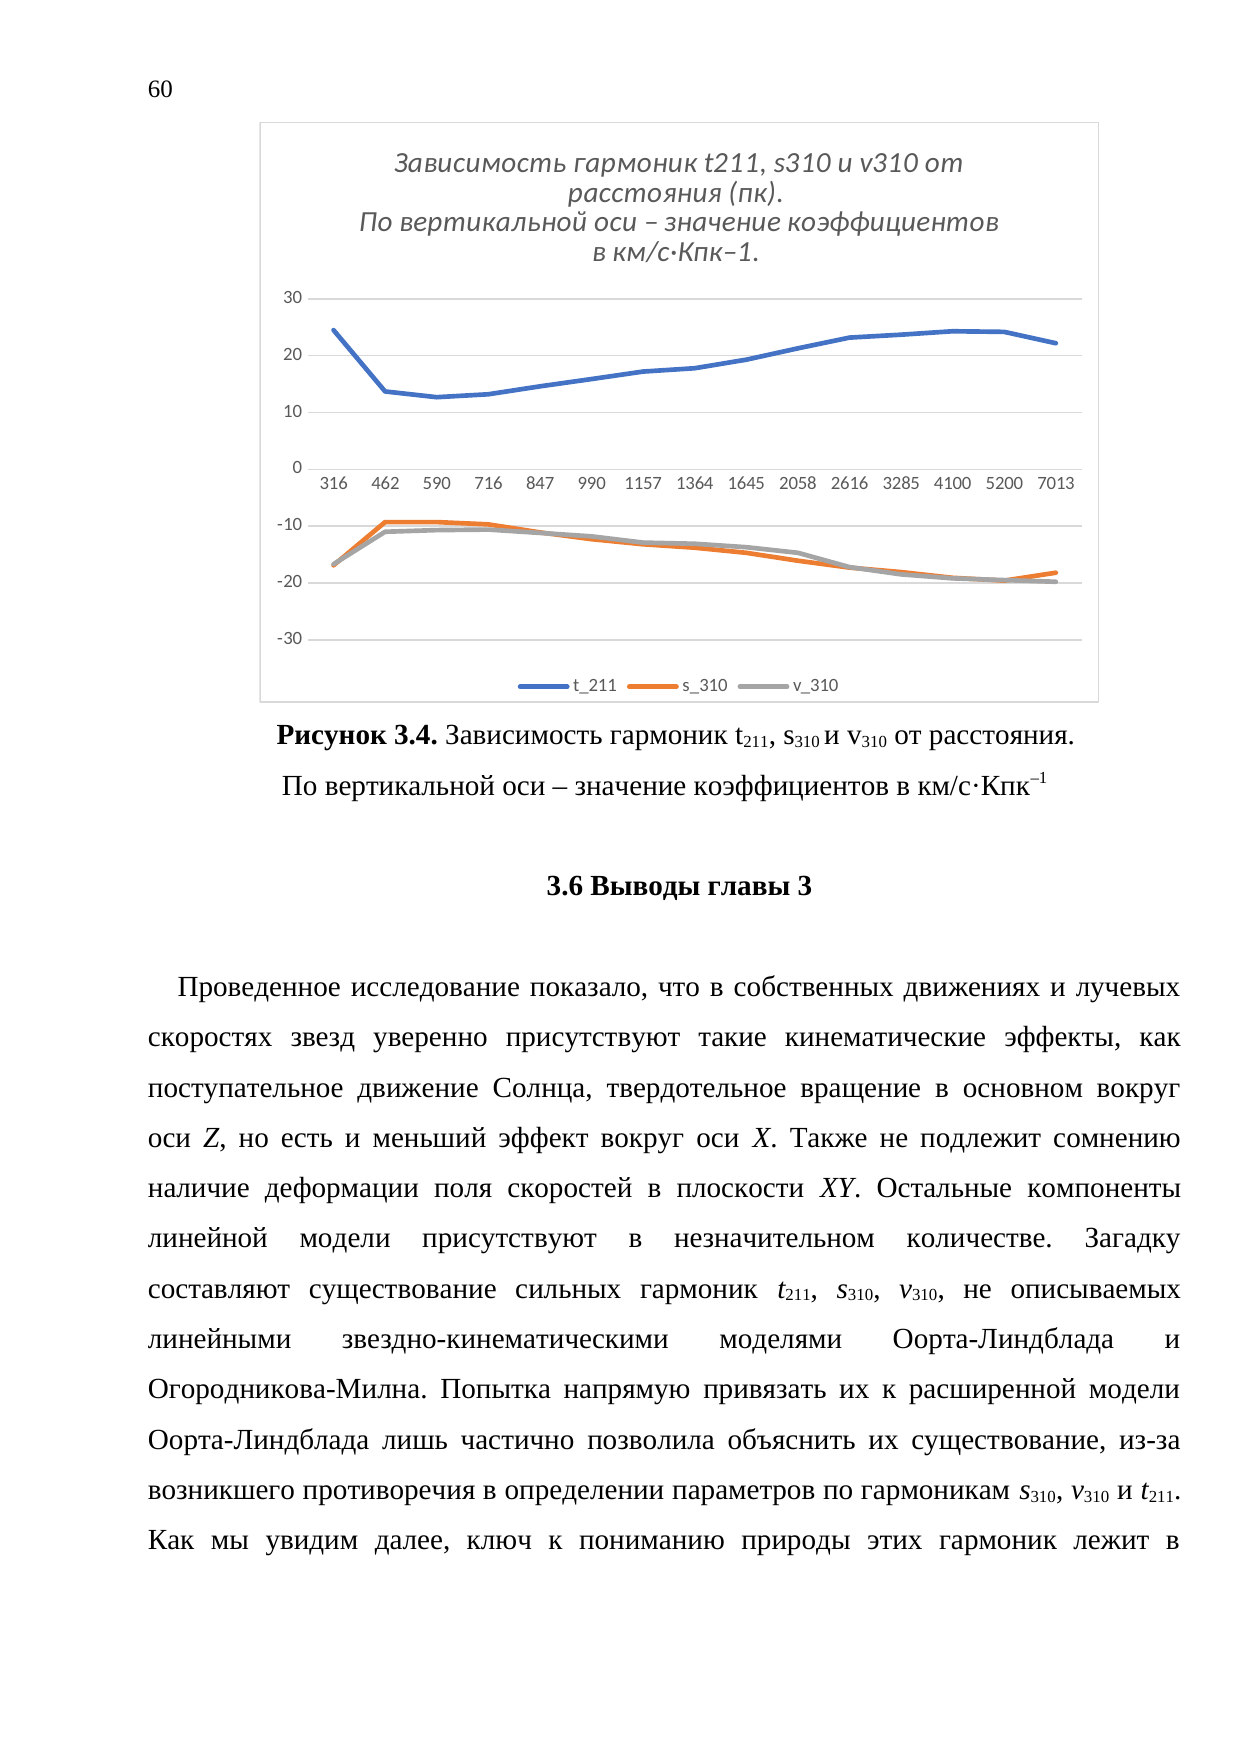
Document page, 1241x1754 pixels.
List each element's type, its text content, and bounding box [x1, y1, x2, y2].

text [148, 969, 1181, 1556]
text Рисунок 3.4. Зависимость гармоник t211, s310 и v310 от расстояния. По вертикальной оси – значение коэффициентов в км/с·Кпк–1 [148, 717, 1181, 801]
subtitle 3.6 Выводы главы 3 [148, 868, 1181, 902]
